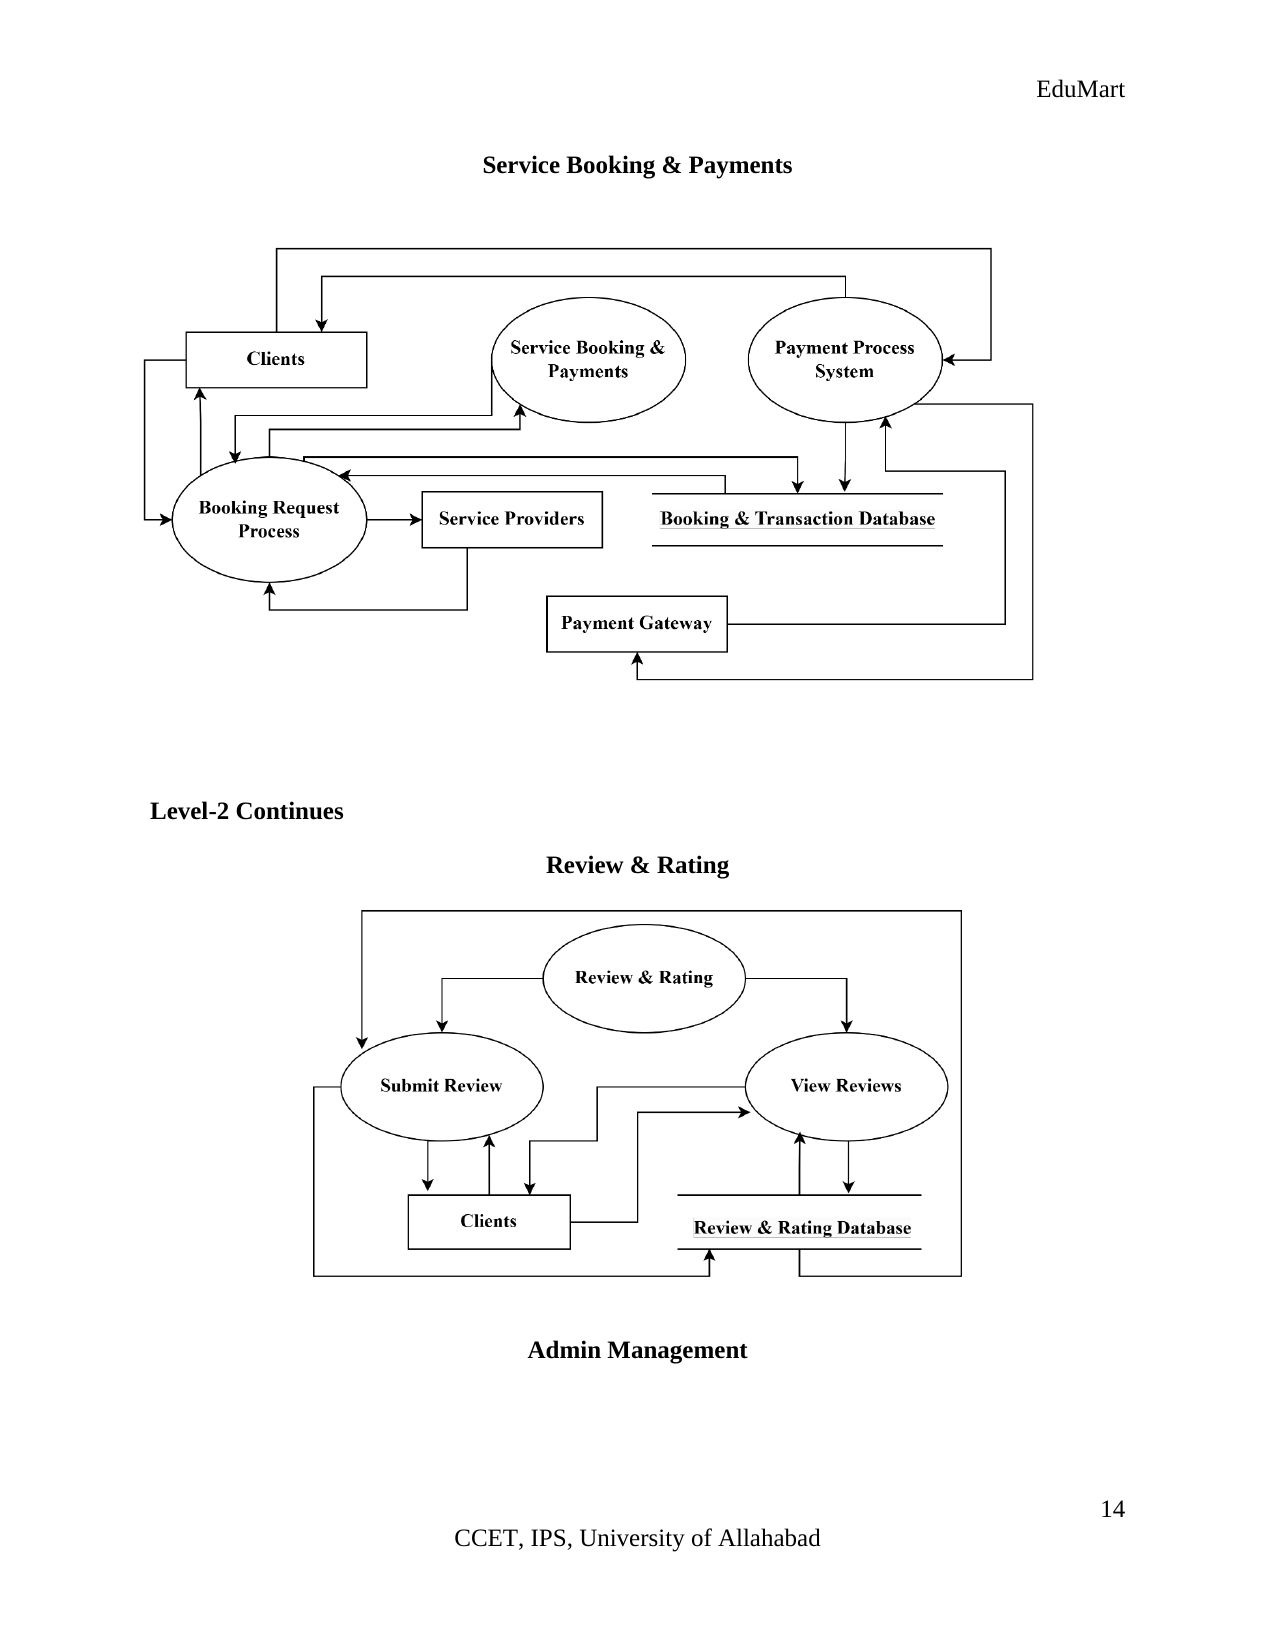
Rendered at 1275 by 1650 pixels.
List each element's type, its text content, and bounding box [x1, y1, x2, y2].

text Review & Rating [150, 850, 1125, 879]
text Service Booking & Payments [150, 150, 1125, 179]
text Admin Management [150, 1335, 1125, 1363]
text Level-2 Continues [150, 796, 1125, 825]
picture [134, 239, 1045, 687]
picture [302, 899, 965, 1281]
